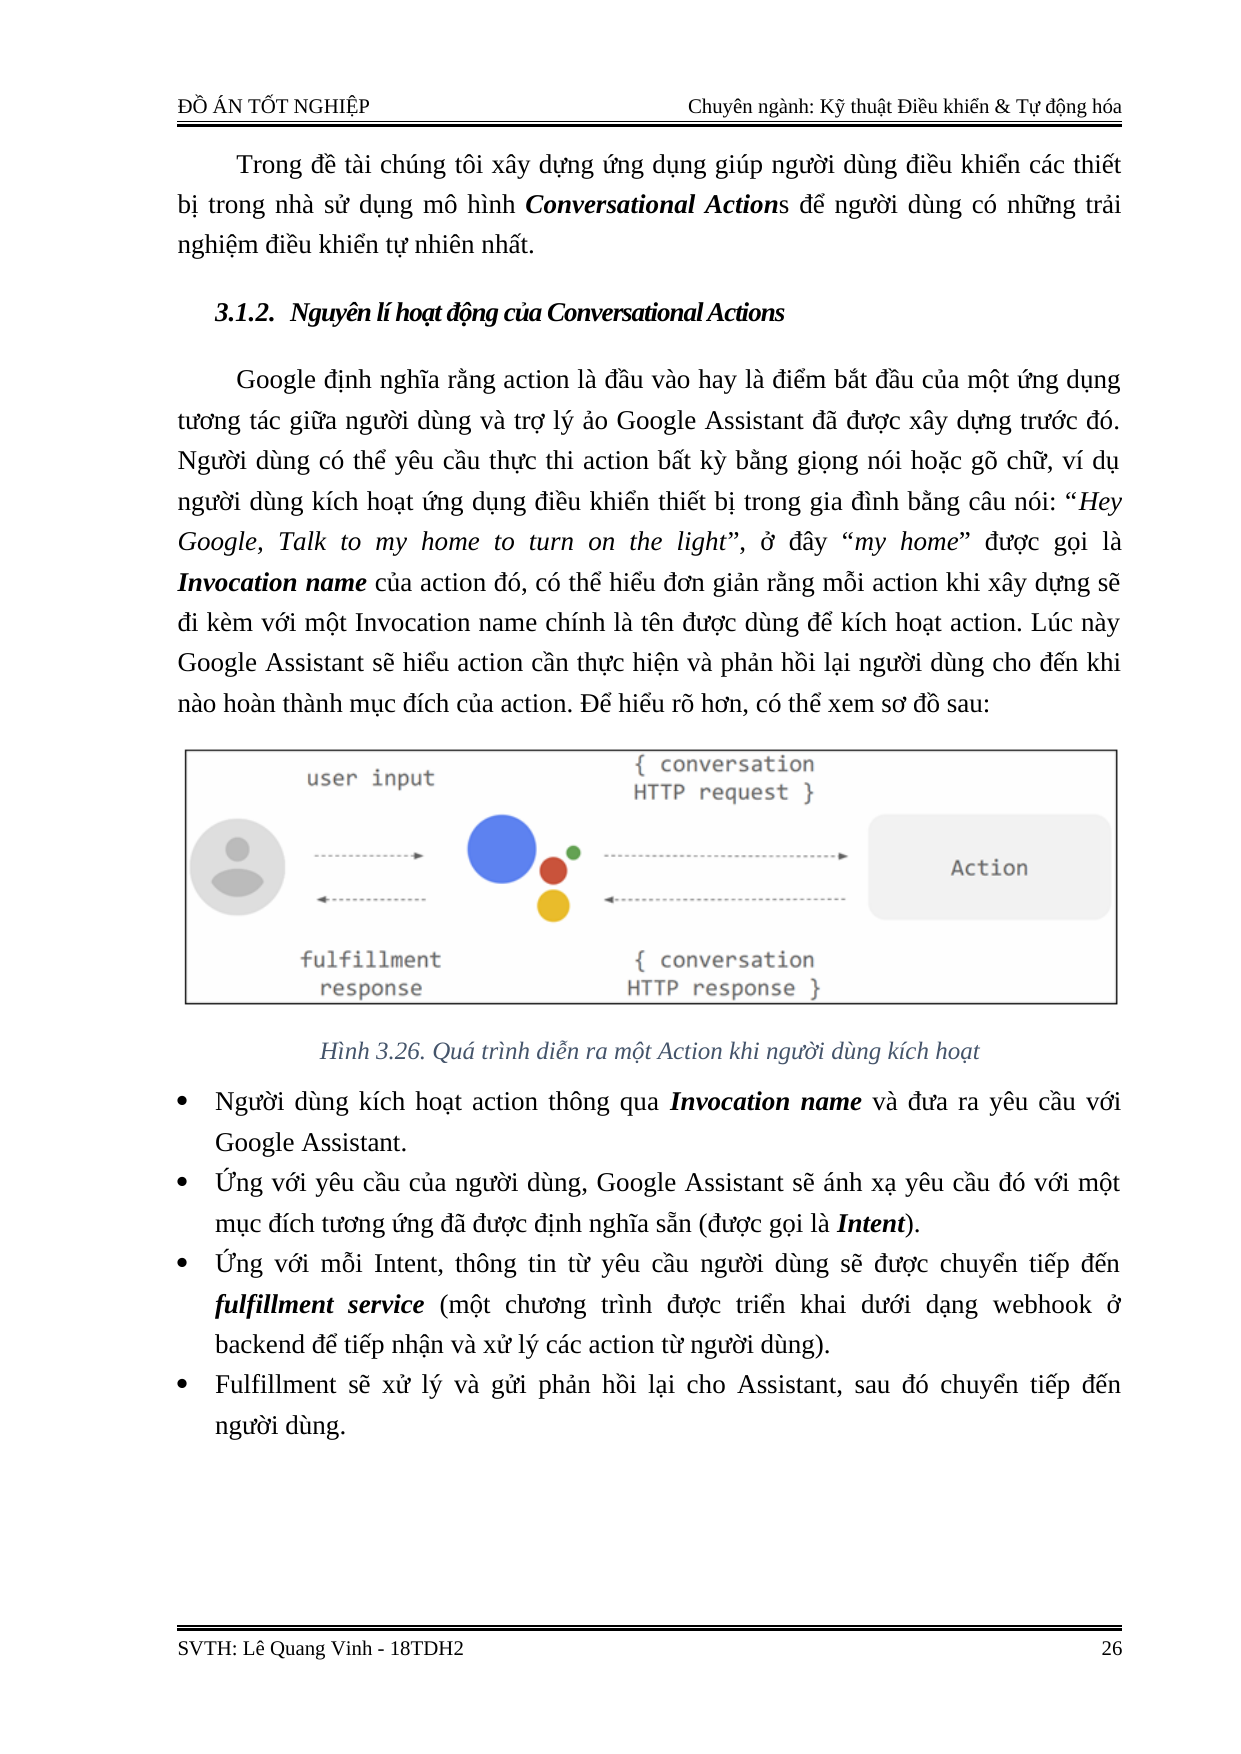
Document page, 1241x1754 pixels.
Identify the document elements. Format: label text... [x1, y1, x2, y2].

text Trong đề tài chúng tôi xây dựng ứng dụng giúp người dùng điều khiển các thiết bị trong nhà sử dụng mô hình Conversational Actions để người dùng có những trải nghiệm điều khiển tự nhiên nhất. [177, 148, 1122, 260]
list Fulfillment sẽ xử lý và gửi phản hồi lại cho Assistant, sau đó chuyển tiếp đến người dùng. [177, 1369, 1122, 1440]
picture [177, 743, 1123, 1010]
list Ứng với yêu cầu của người dùng, Google Assistant sẽ ánh xạ yêu cầu đó với một mục đích tương ứng đã được định nghĩa sẵn (được gọi là Intent). [177, 1166, 1122, 1238]
list Ứng với mỗi Intent, thông tin từ yêu cầu người dùng sẽ được chuyển tiếp đến fulfillment service (một chương trình được triển khai dưới dạng webhook ở backend để tiếp nhận và xử lý các action từ người dùng). [177, 1247, 1122, 1359]
list Người dùng kích hoạt action thông qua Invocation name và đưa ra yêu cầu với Google Assistant. [177, 1085, 1122, 1157]
text Google định nghĩa rằng action là đầu vào hay là điểm bắt đầu của một ứng dụng tương tác giữa người dùng và trợ lý ảo Google Assistant đã được xây dựng trước đó. Người dùng có thể yêu cầu thực thi action bất kỳ bằng giọng nói hoặc gõ chữ, ví dụ người dùng kích hoạt ứng dụng điều khiển thiết bị trong gia đình bằng câu nói: “Hey Google, Talk to my home to turn on the light”, ở đây “my home” được gọi là Invocation name của action đó, có thể hiểu đơn giản rằng mỗi action khi xây dựng sẽ đi kèm với một Invocation name chính là tên được dùng để kích hoạt action. Lúc này Google Assistant sẽ hiểu action cần thực hiện và phản hồi lại người dùng cho đến khi nào hoàn thành mục đích của action. Để hiểu rõ hơn, có thể xem sơ đồ sau: [177, 363, 1122, 718]
subtitle Nguyên lí hoạt động của Conversational Actions [215, 296, 1122, 327]
